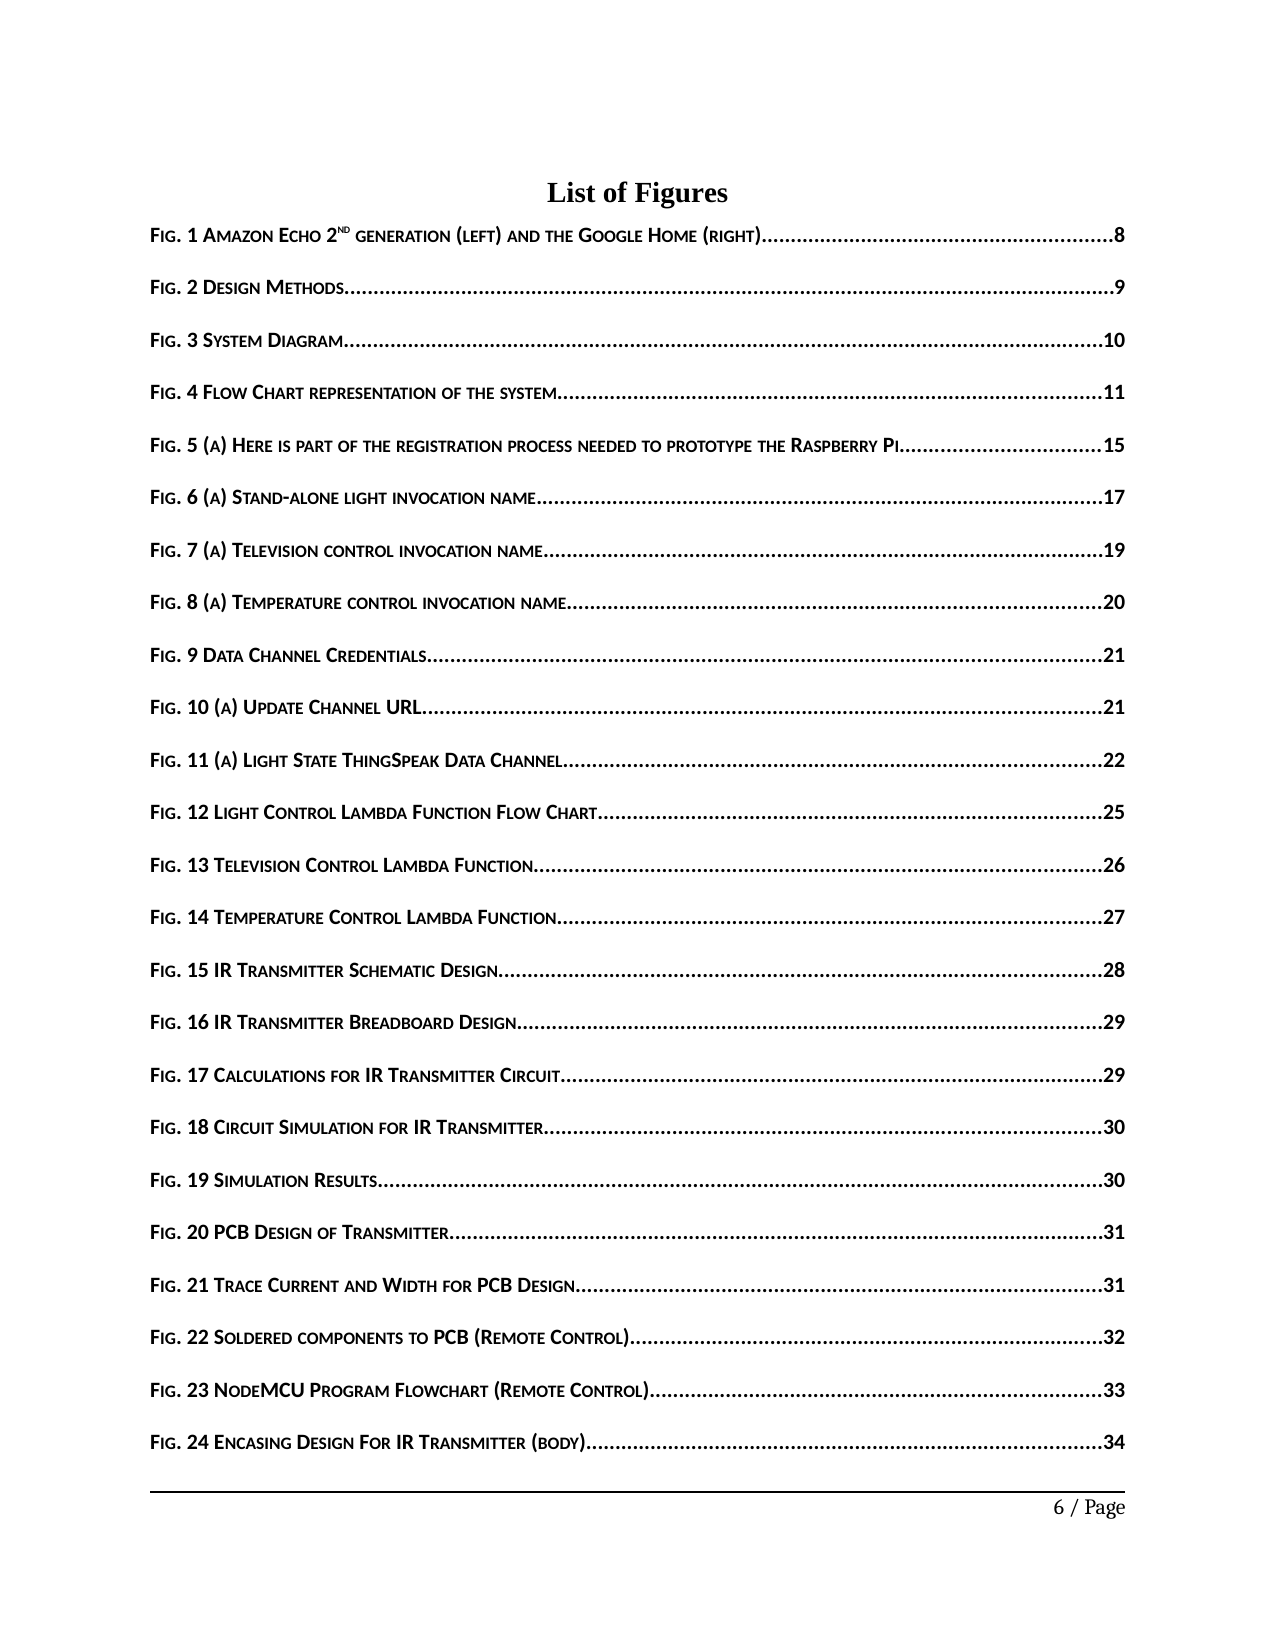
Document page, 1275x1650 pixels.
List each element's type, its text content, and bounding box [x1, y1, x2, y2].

text Fig. 22 Soldered components to PCB (Remote Control) 32 [150, 1323, 1125, 1350]
text Fig. 8 (a) Temperature control invocation name. 20 [150, 588, 1125, 615]
text Fig. 20 PCB Design of Transmitter 31 [150, 1218, 1125, 1245]
text Fig. 3 System Diagram 10 [150, 326, 1125, 353]
text Fig. 9 Data Channel Credentials. 21 [150, 641, 1125, 668]
text List of Figures [150, 175, 1125, 208]
text Fig. 16 IR Transmitter Breadboard Design. 29 [150, 1008, 1125, 1035]
text Fig. 10 (a) Update Channel URL 21 [150, 693, 1125, 720]
text Fig. 17 Calculations for IR Transmitter Circuit 29 [150, 1061, 1125, 1088]
text Fig. 4 Flow Chart representation of the system 11 [150, 378, 1125, 405]
text Fig. 11 (a) Light State ThingSpeak Data Channel. 22 [150, 746, 1125, 773]
text Fig. 12 Light Control Lambda Function Flow Chart 25 [150, 798, 1125, 825]
text Fig. 21 Trace Current and Width for PCB Design 31 [150, 1271, 1125, 1298]
text Fig. 5 (a) Here is part of the registration process needed to prototype the Raspberry Pi. 15 [150, 431, 1125, 458]
text Fig. 7 (a) Television control invocation name. 19 [150, 536, 1125, 563]
text Fig. 15 IR Transmitter Schematic Design 28 [150, 956, 1125, 983]
text Fig. 19 Simulation Results 30 [150, 1166, 1125, 1193]
text Fig. 6 (a) Stand-alone light invocation name. 17 [150, 483, 1125, 510]
text Fig. 18 Circuit Simulation for IR Transmitter 30 [150, 1113, 1125, 1140]
text Fig. 14 Temperature Control Lambda Function. 27 [150, 903, 1125, 930]
text Fig. 13 Television Control Lambda Function 26 [150, 851, 1125, 878]
text Fig. 23 NodeMCU Program Flowchart (Remote Control) 33 [150, 1376, 1125, 1403]
text Fig. 2 Design Methods 9 [150, 273, 1125, 300]
text Fig. 1 Amazon Echo 2nd generation (left) and the Google Home (right). 8 [150, 221, 1125, 248]
text Fig. 24 Encasing Design For IR Transmitter (body) 34 [150, 1428, 1125, 1455]
